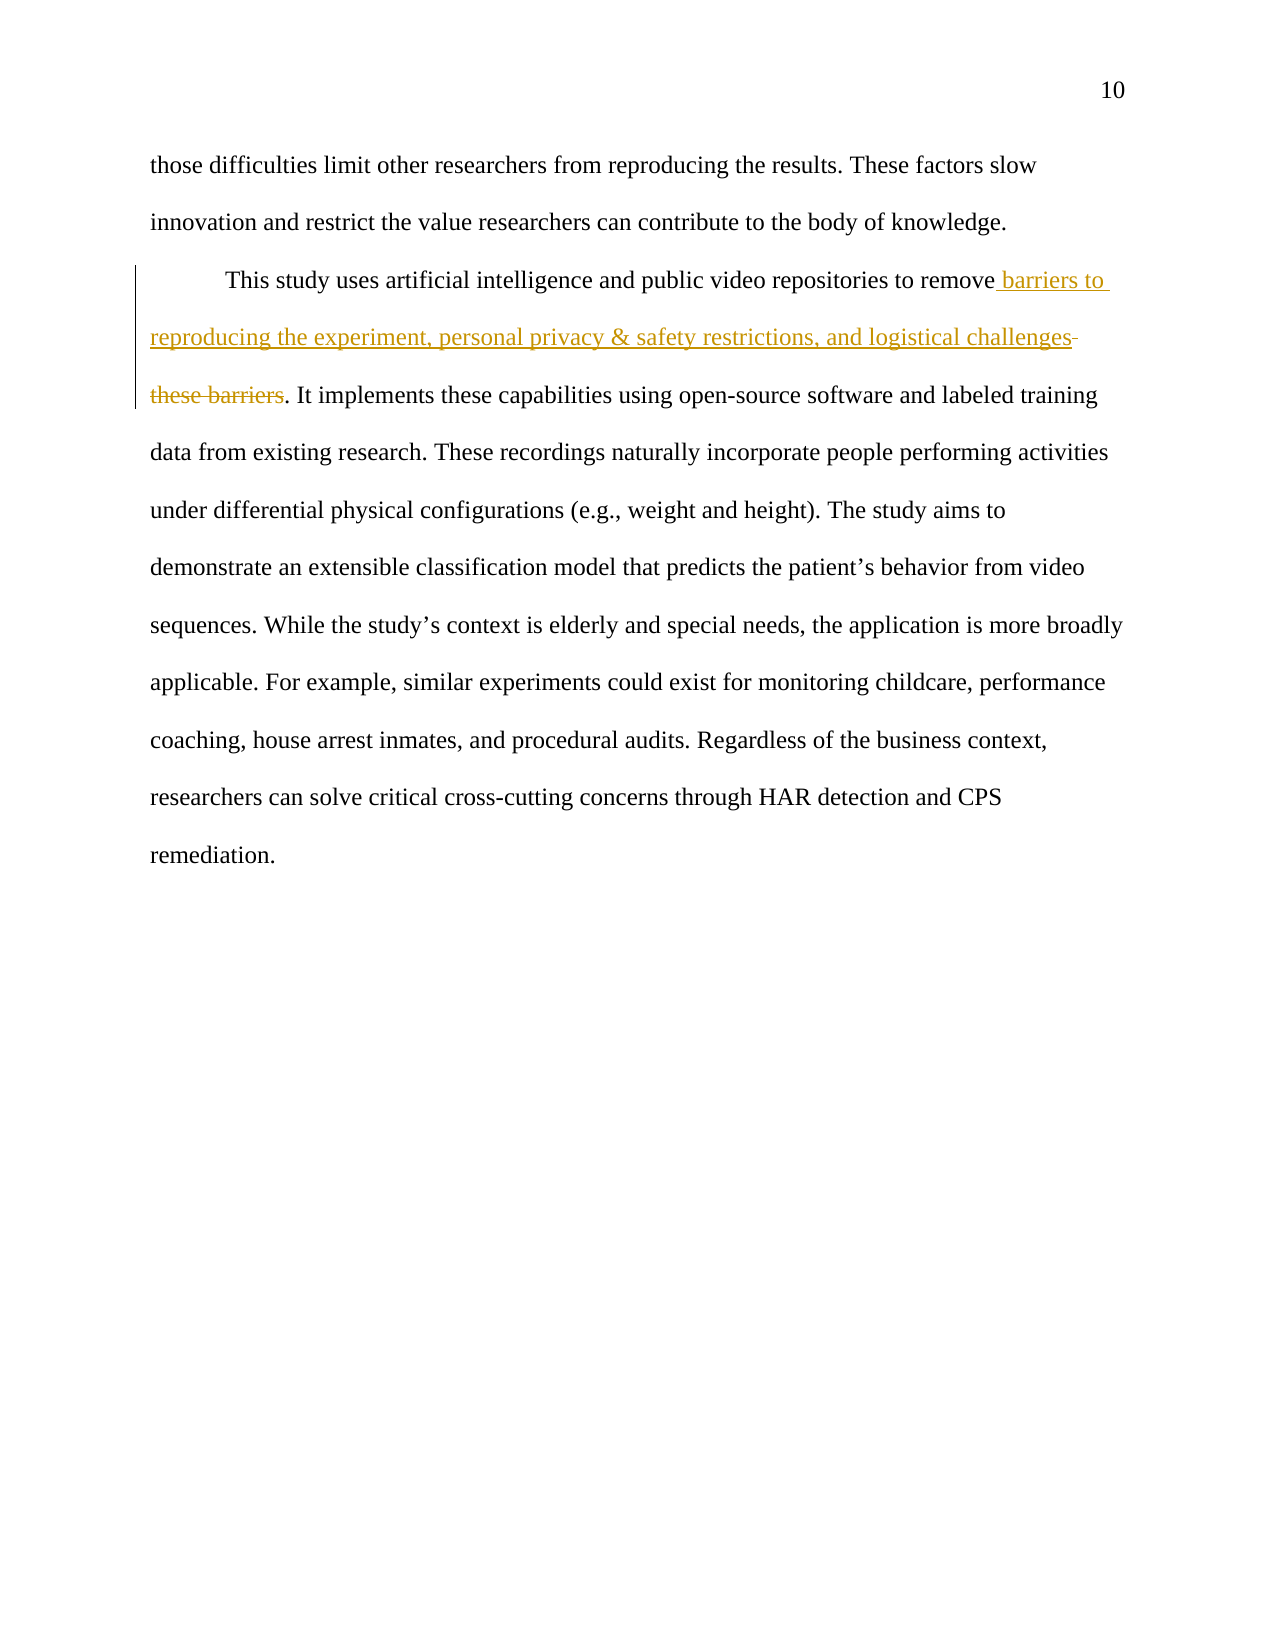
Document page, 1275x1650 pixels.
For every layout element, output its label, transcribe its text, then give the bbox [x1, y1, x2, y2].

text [150, 150, 1125, 236]
text This study uses artificial intelligence and public video repositories to remove. It implements these capabilities using open-source software and labeled training data from existing research. These recordings naturally incorporate people performing activities under differential physical configurations (e.g., weight and height). The study aims to demonstrate an extensible classification model that predicts the patient’s behavior from video sequences. While the study’s context is elderly and special needs, the application is more broadly applicable. For example, similar experiments could exist for monitoring childcare, performance coaching, house arrest inmates, and procedural audits. Regardless of the business context, researchers can solve critical cross-cutting concerns through HAR detection and CPS remediation. [150, 265, 1125, 869]
